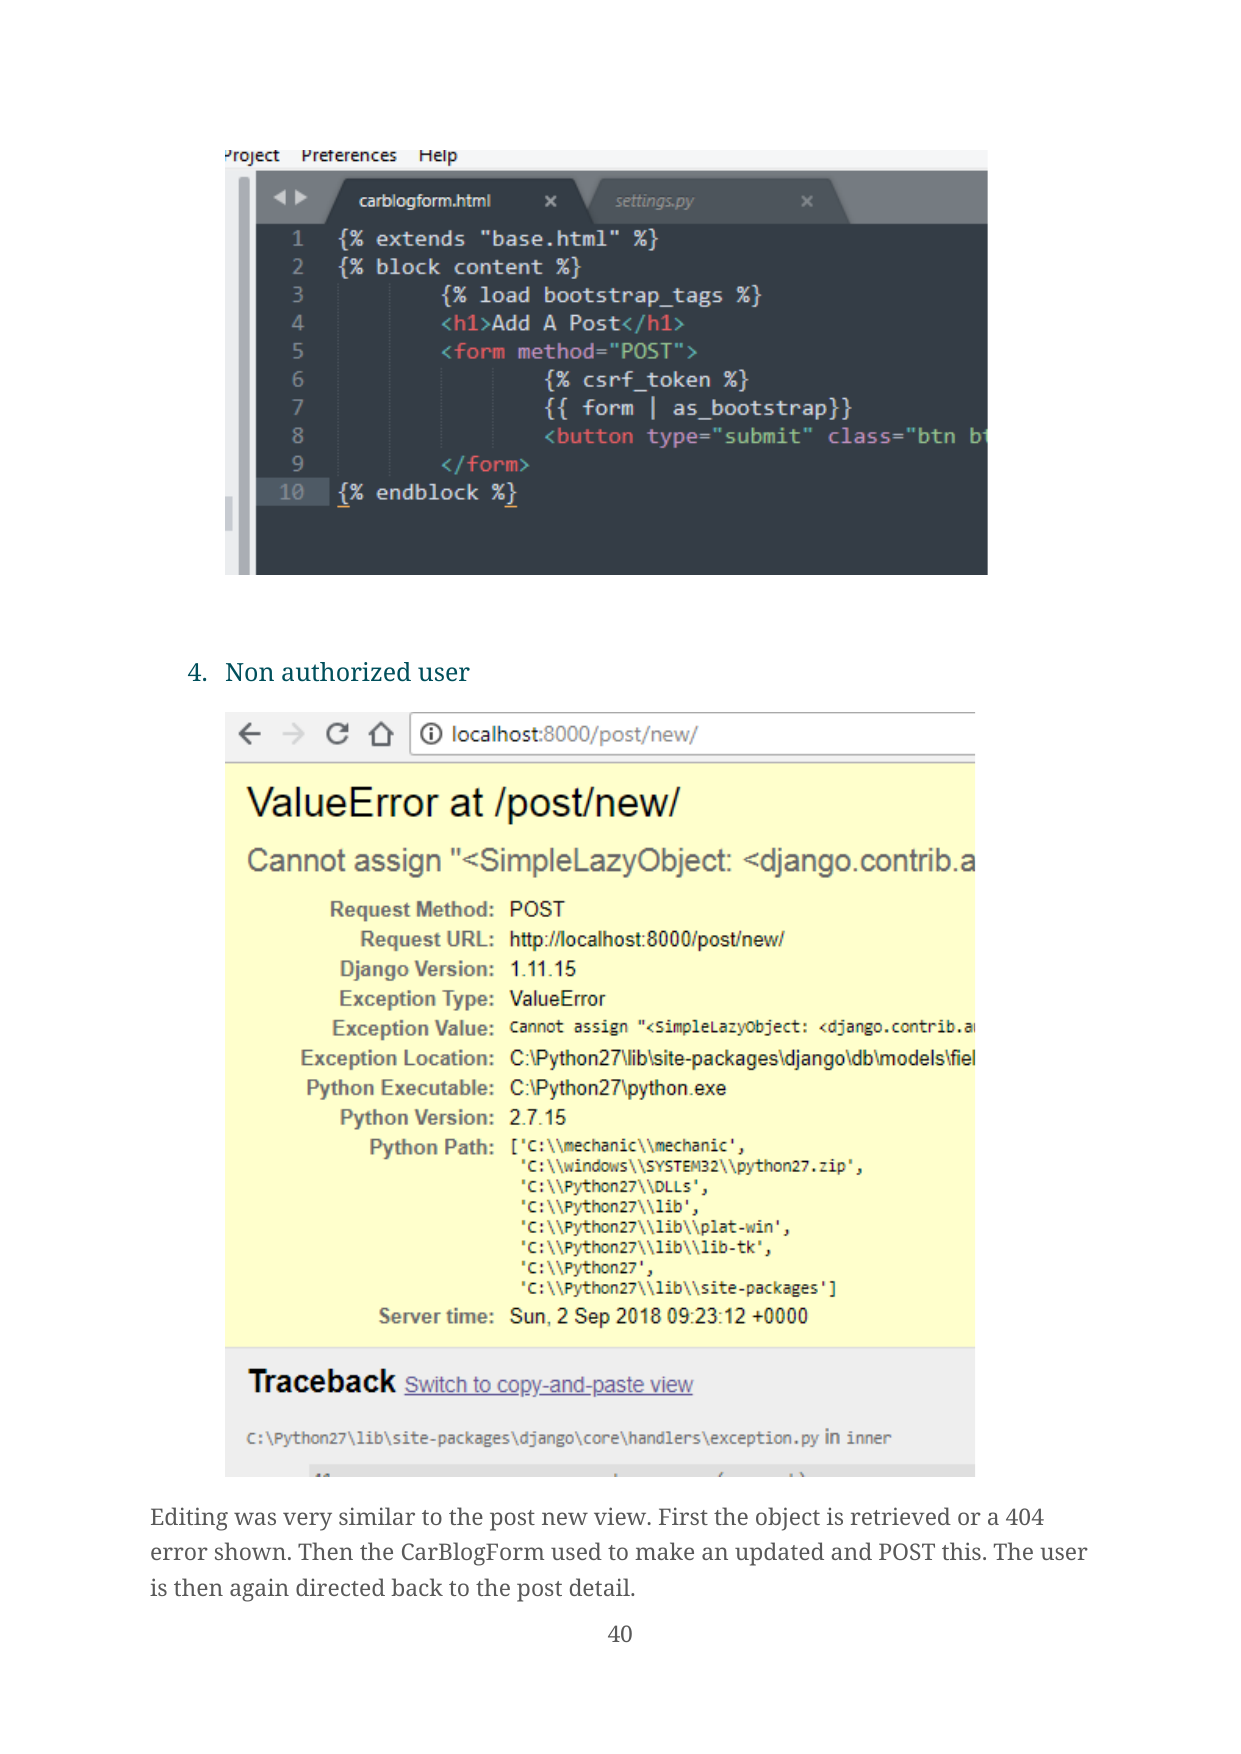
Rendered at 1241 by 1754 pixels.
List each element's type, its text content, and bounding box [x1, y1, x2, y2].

list Non authorized user [187, 654, 1090, 688]
text Editing was very similar to the post new view. First the object is retrieved or a 404 error shown. Then the CarBlogForm used to make an updated and POST this. The user is then again directed back to the post detail. [150, 1500, 1090, 1603]
picture [225, 150, 988, 575]
picture [225, 712, 976, 1477]
